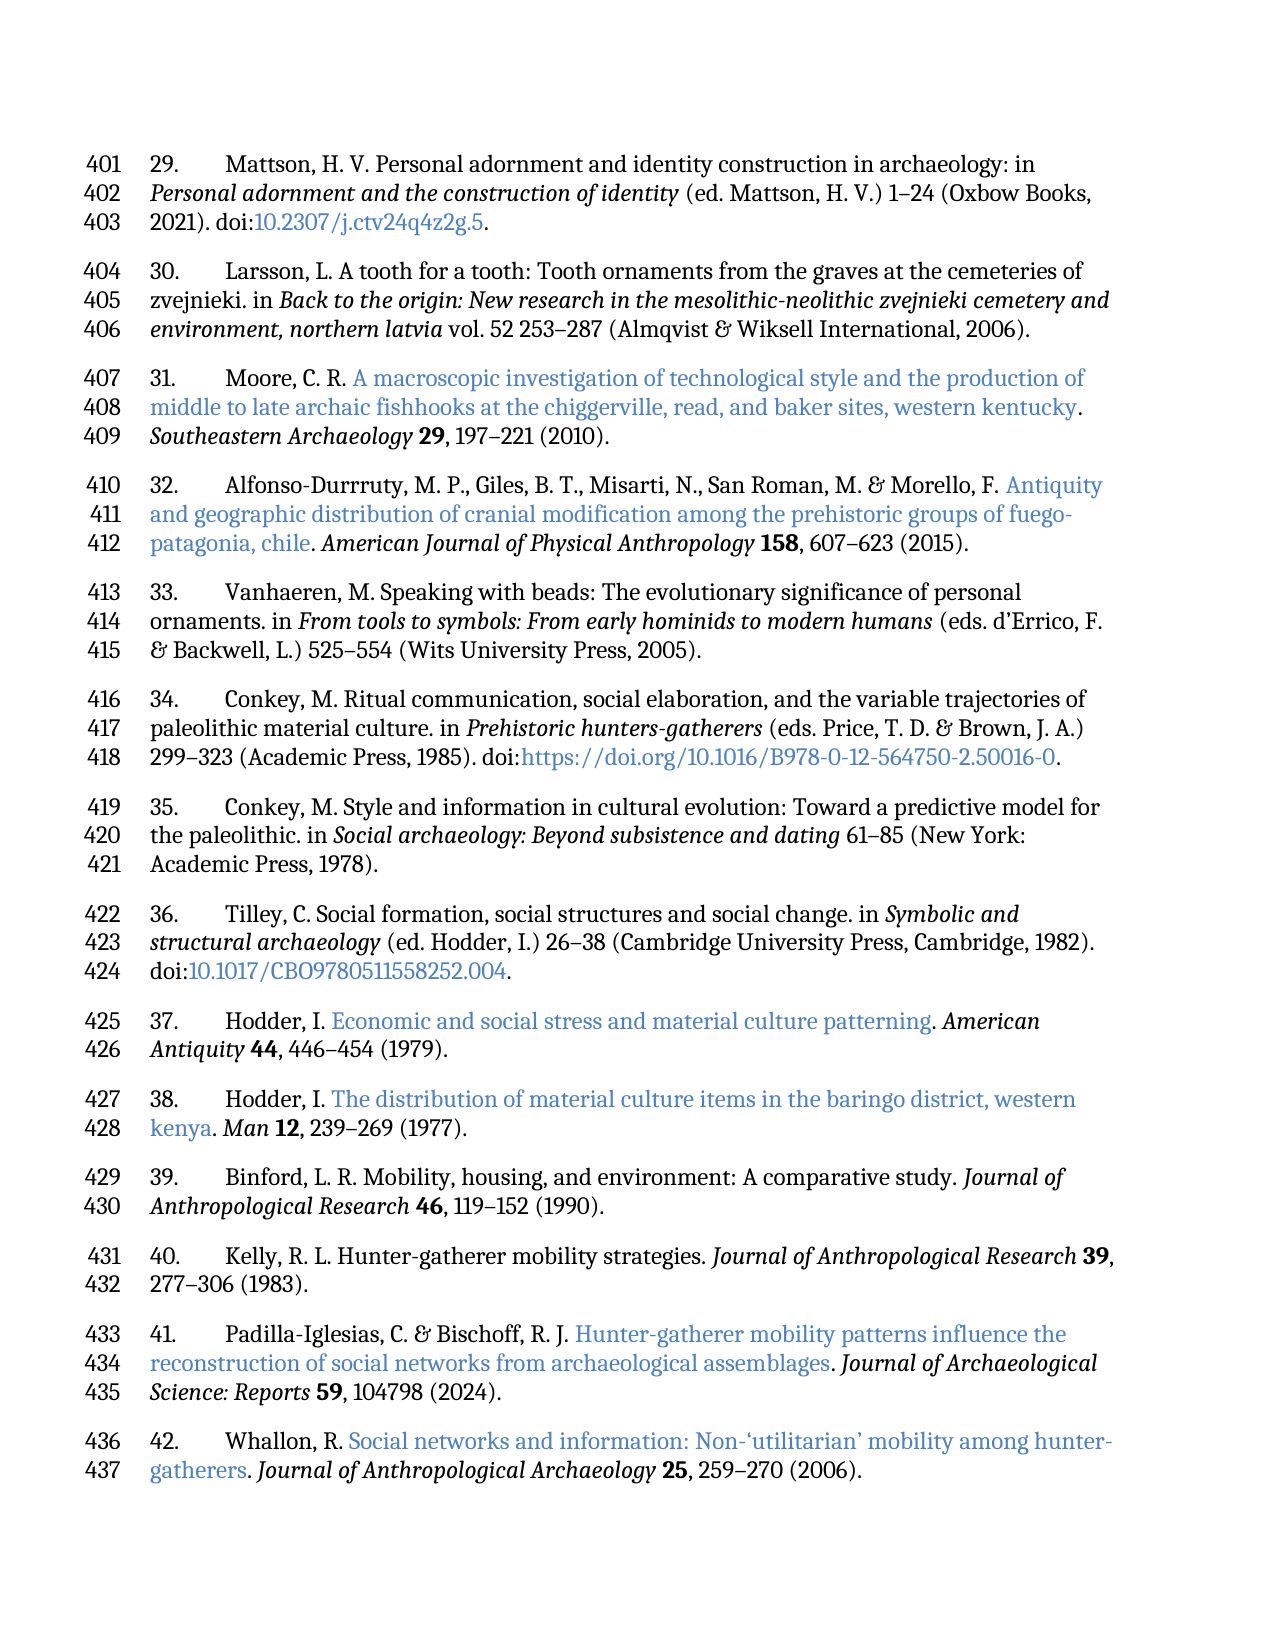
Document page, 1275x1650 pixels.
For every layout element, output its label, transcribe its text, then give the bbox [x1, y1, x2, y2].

text 30. Larsson, L. A tooth for a tooth: Tooth ornaments from the graves at the cemeteries of zvejnieki. in Back to the origin: New research in the mesolithic-neolithic zvejnieki cemetery and environment, northern latvia vol. 52 253–287 (Almqvist & Wiksell International, 2006). [150, 257, 1125, 343]
text 35. Conkey, M. Style and information in cultural evolution: Toward a predictive model for the paleolithic. in Social archaeology: Beyond subsistence and dating 61–85 (New York: Academic Press, 1978). [150, 792, 1125, 879]
text 29. Mattson, H. V. Personal adornment and identity construction in archaeology: in Personal adornment and the construction of identity (ed. Mattson, H. V.) 1–24 (Oxbow Books, 2021). doi:10.2307/j.ctv24q4z2g.5. [150, 150, 1125, 236]
text 39. Binford, L. R. Mobility, housing, and environment: A comparative study. Journal of Anthropological Research 46, 119–152 (1990). [150, 1163, 1125, 1221]
text 32. Alfonso-Durrruty, M. P., Giles, B. T., Misarti, N., San Roman, M. & Morello, F. Antiquity and geographic distribution of cranial modification among the prehistoric groups of fuego-patagonia, chile. American Journal of Physical Anthropology 158, 607–623 (2015). [150, 471, 1125, 557]
text 38. Hodder, I. The distribution of material culture items in the baringo district, western kenya. Man 12, 239–269 (1977). [150, 1085, 1125, 1142]
text 33. Vanhaeren, M. Speaking with beads: The evolutionary significance of personal ornaments. in From tools to symbols: From early hominids to modern humans (eds. d’Errico, F. & Backwell, L.) 525–554 (Wits University Press, 2005). [150, 578, 1125, 664]
text 36. Tilley, C. Social formation, social structures and social change. in Symbolic and structural archaeology (ed. Hodder, I.) 26–38 (Cambridge University Press, Cambridge, 1982). doi:10.1017/CBO9780511558252.004. [150, 899, 1125, 986]
text 34. Conkey, M. Ritual communication, social elaboration, and the variable trajectories of paleolithic material culture. in Prehistoric hunters-gatherers (eds. Price, T. D. & Brown, J. A.) 299–323 (Academic Press, 1985). doi:https://doi.org/10.1016/B978-0-12-564750-2.50016-0. [150, 685, 1125, 772]
text 37. Hodder, I. Economic and social stress and material culture patterning. American Antiquity 44, 446–454 (1979). [150, 1007, 1125, 1064]
text 40. Kelly, R. L. Hunter-gatherer mobility strategies. Journal of Anthropological Research 39, 277–306 (1983). [150, 1242, 1125, 1299]
text 42. Whallon, R. Social networks and information: Non-‘utilitarian’ mobility among hunter-gatherers. Journal of Anthropological Archaeology 25, 259–270 (2006). [150, 1427, 1125, 1484]
text 31. Moore, C. R. A macroscopic investigation of technological style and the production of middle to late archaic fishhooks at the chiggerville, read, and baker sites, western kentucky. Southeastern Archaeology 29, 197–221 (2010). [150, 364, 1125, 450]
text 41. Padilla-Iglesias, C. & Bischoff, R. J. Hunter-gatherer mobility patterns influence the reconstruction of social networks from archaeological assemblages. Journal of Archaeological Science: Reports 59, 104798 (2024). [150, 1320, 1125, 1406]
